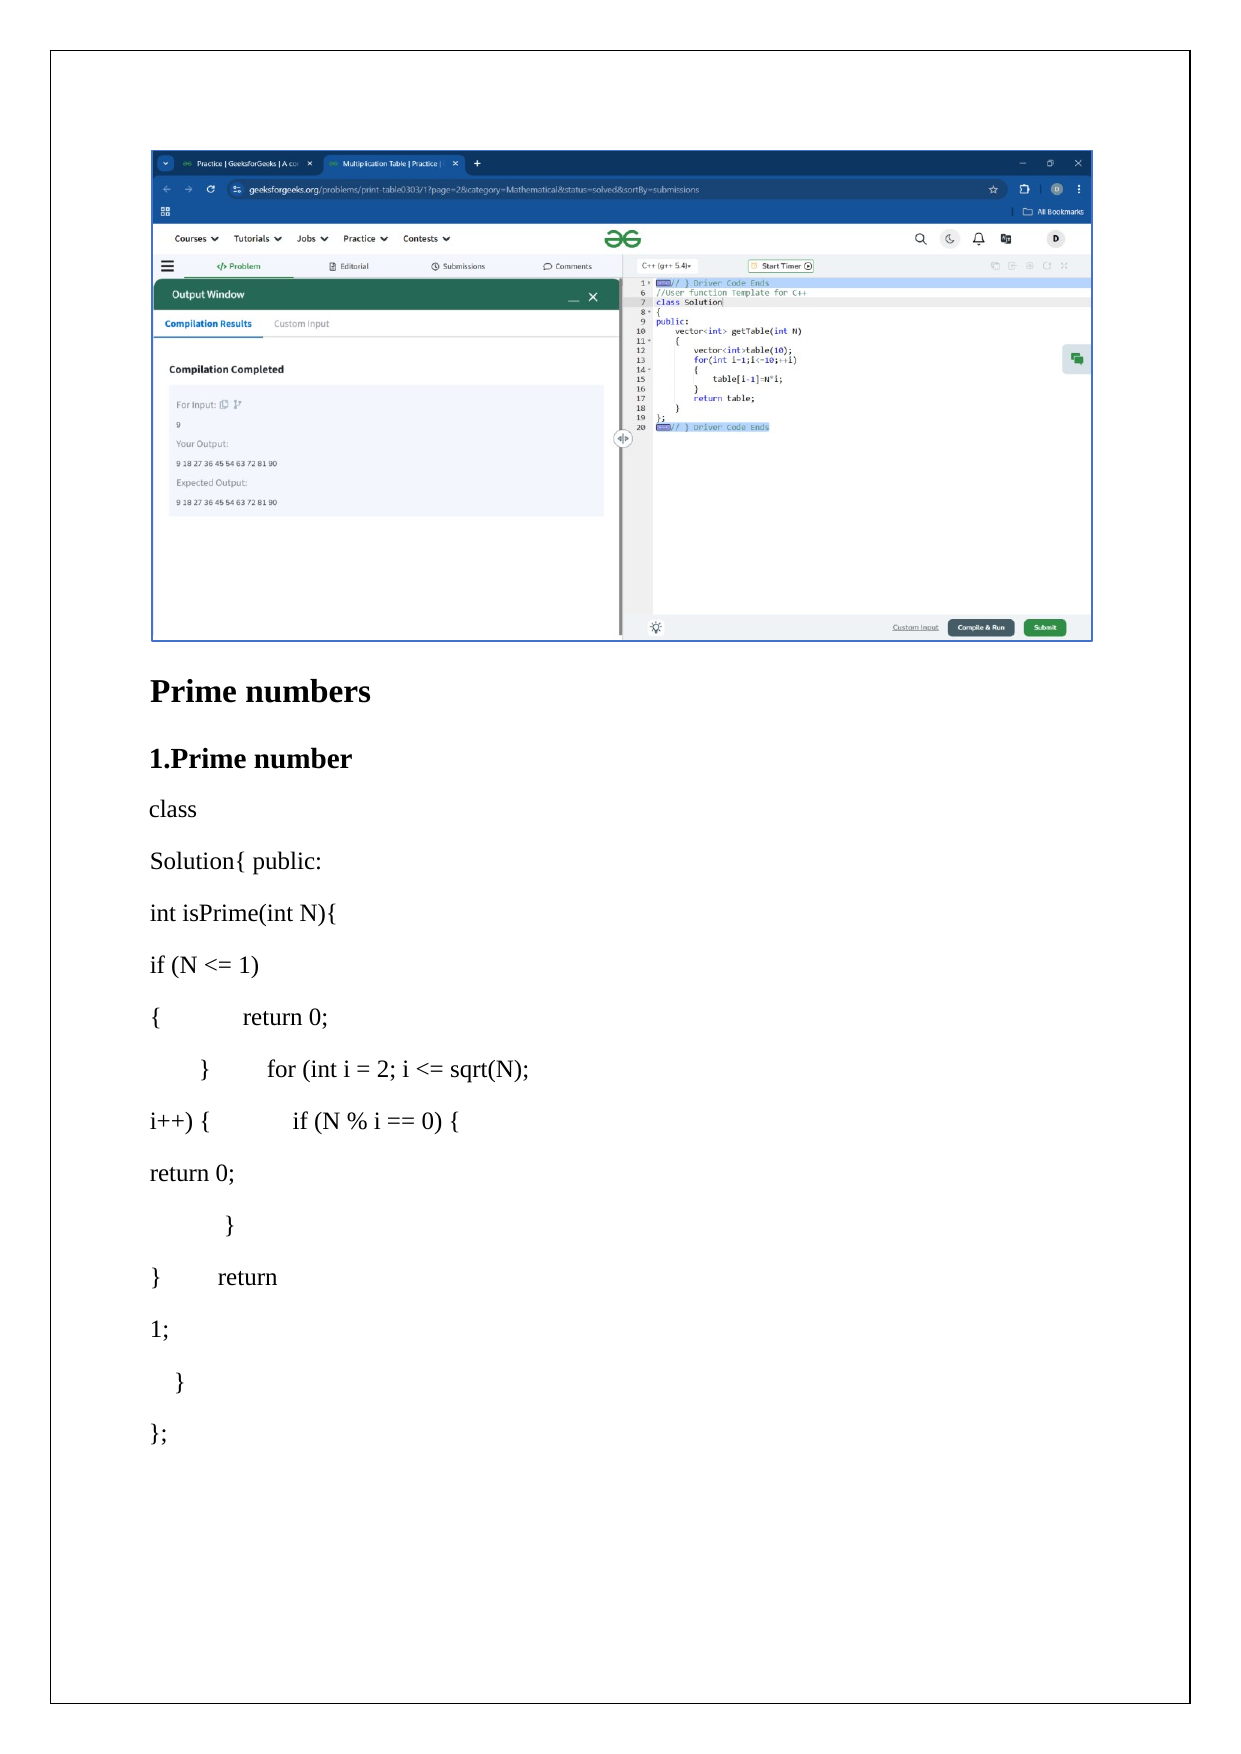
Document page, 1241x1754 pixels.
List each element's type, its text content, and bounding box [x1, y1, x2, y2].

text } for (int i = 2; i <= sqrt(N); i++) { if (N % i == 0) { return 0; [148, 1054, 530, 1187]
text }; [148, 1418, 617, 1447]
picture [153, 151, 1091, 640]
text } [148, 1367, 617, 1396]
text } } return 1; [148, 1211, 285, 1343]
subtitle 1.Prime number [148, 741, 383, 775]
text class Solution{ public: int isPrime(int N){ if (N <= 1) { return 0; [148, 794, 363, 1031]
